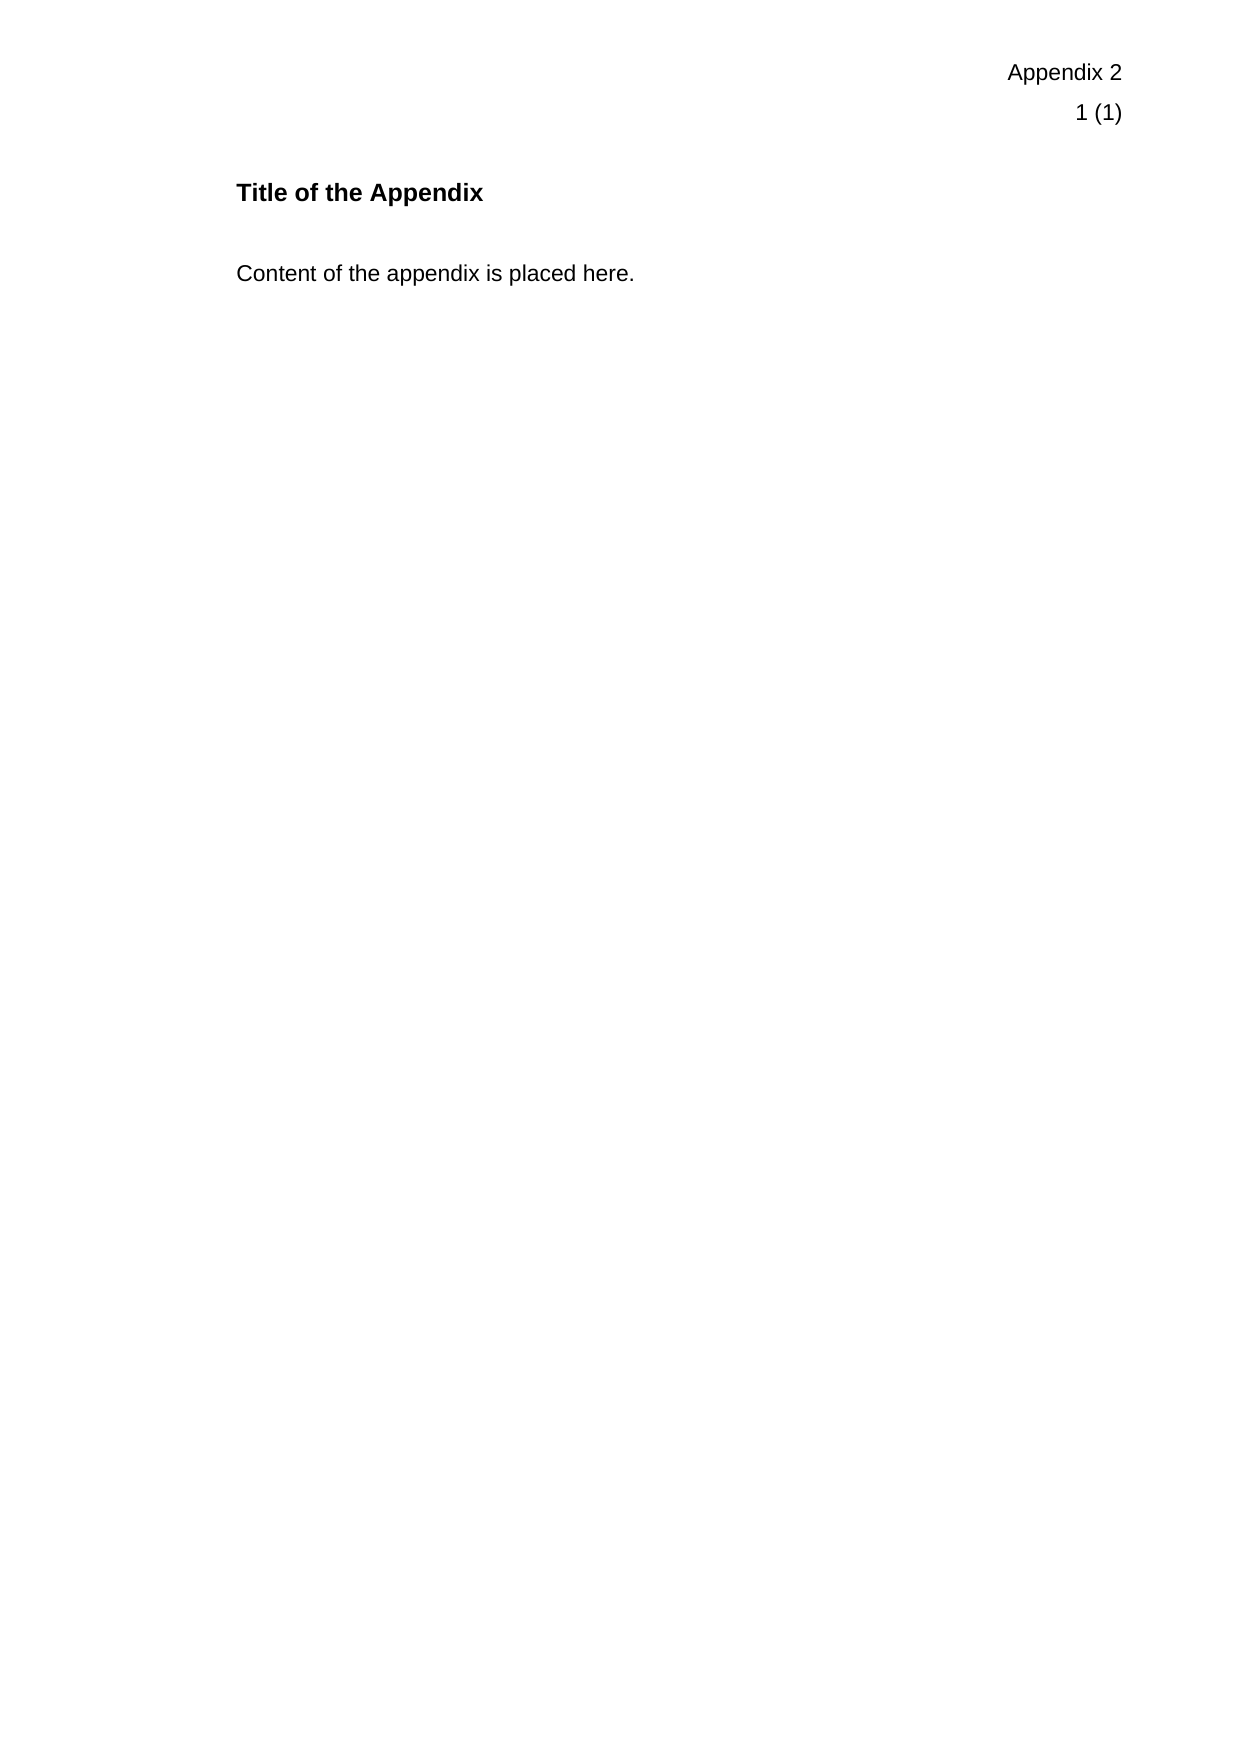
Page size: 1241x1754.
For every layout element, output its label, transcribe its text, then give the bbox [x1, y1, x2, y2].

text Content of the appendix is placed here. [236, 260, 1122, 286]
text Title of the Appendix [236, 177, 1122, 206]
